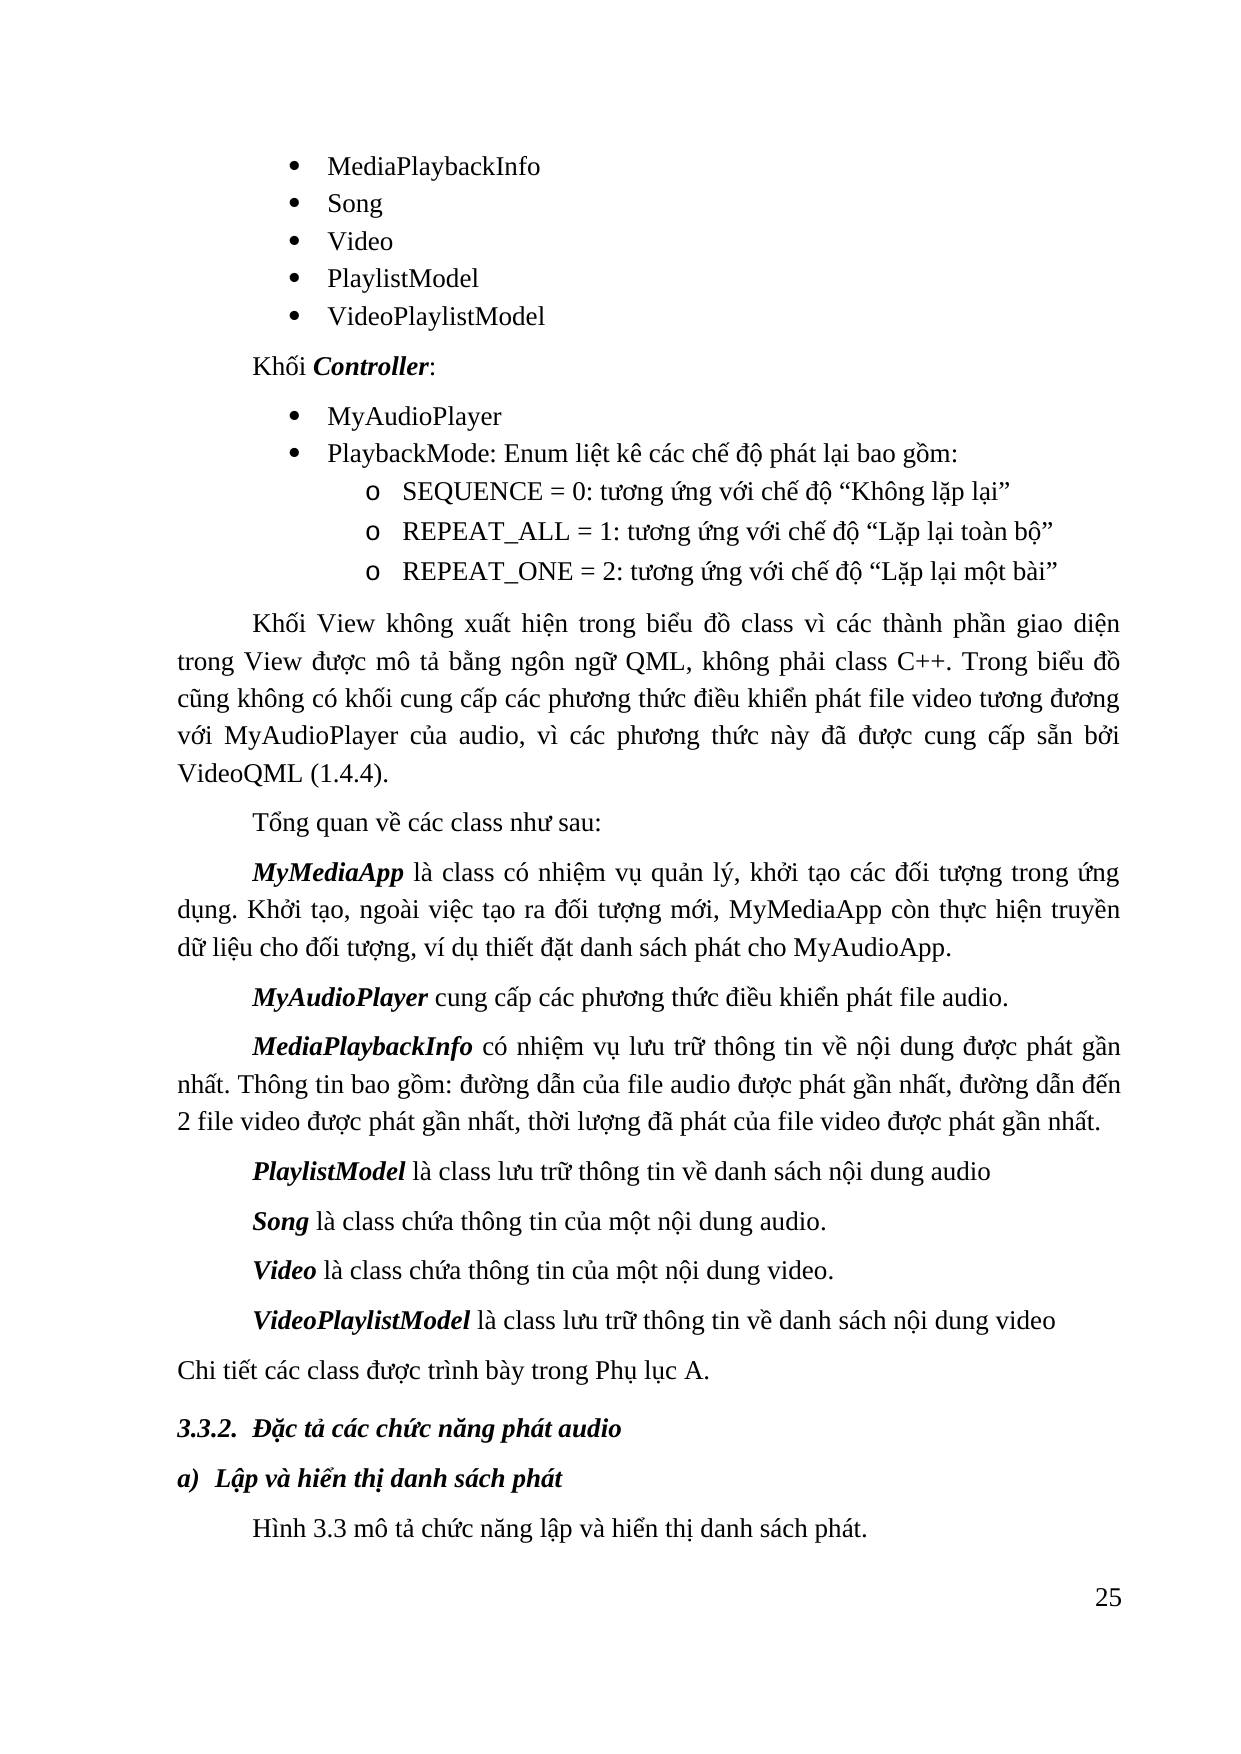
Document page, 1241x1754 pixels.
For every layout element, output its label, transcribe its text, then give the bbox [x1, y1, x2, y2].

text VideoPlaylistModel là class lưu trữ thông tin về danh sách nội dung video [252, 1304, 1122, 1335]
subtitle Đặc tả các chức năng phát audio [177, 1412, 1122, 1443]
text Tổng quan về các class như sau: [177, 807, 1122, 838]
list MyAudioPlayer [289, 400, 1122, 431]
text MyMediaApp là class có nhiệm vụ quản lý, khởi tạo các đối tượng trong ứng dụng. Khởi tạo, ngoài việc tạo ra đối tượng mới, MyMediaApp còn thực hiện truyền dữ liệu cho đối tượng, ví dụ thiết đặt danh sách phát cho MyAudioApp. [177, 856, 1122, 962]
list PlaybackMode: Enum liệt kê các chế độ phát lại bao gồm: [289, 437, 1122, 468]
text Khối View không xuất hiện trong biểu đồ class vì các thành phần giao diện trong View được mô tả bằng ngôn ngữ QML, không phải class C++. Trong biểu đồ cũng không có khối cung cấp các phương thức điều khiển phát file video tương đương với MyAudioPlayer của audio, vì các phương thức này đã được cung cấp sẵn bởi VideoQML (1.4.4). [177, 608, 1122, 788]
list MediaPlaybackInfo [289, 150, 1122, 181]
list SEQUENCE = 0: tương ứng với chế độ “Không lặp lại” [364, 475, 1122, 508]
list REPEAT_ALL = 1: tương ứng với chế độ “Lặp lại toàn bộ” [364, 515, 1122, 548]
text Song là class chứa thông tin của một nội dung audio. [252, 1205, 1122, 1236]
text Chi tiết các class được trình bày trong Phụ lục A. [177, 1354, 1122, 1385]
text MyAudioPlayer cung cấp các phương thức điều khiển phát file audio. [177, 981, 1122, 1012]
list PlaylistModel [289, 262, 1122, 294]
list Song [289, 187, 1122, 219]
text MediaPlaybackInfo có nhiệm vụ lưu trữ thông tin về nội dung được phát gần nhất. Thông tin bao gồm: đường dẫn của file audio được phát gần nhất, đường dẫn đến 2 file video được phát gần nhất, thời lượng đã phát của file video được phát gần nhất. [177, 1031, 1122, 1136]
text PlaylistModel là class lưu trữ thông tin về danh sách nội dung audio [252, 1155, 1122, 1186]
text Video là class chứa thông tin của một nội dung video. [252, 1254, 1122, 1286]
list REPEAT_ONE = 2: tương ứng với chế độ “Lặp lại một bài” [364, 555, 1122, 588]
list Video [289, 225, 1122, 256]
list Lập và hiển thị danh sách phát [177, 1462, 1122, 1493]
text Khối Controller: [252, 350, 1122, 381]
list VideoPlaylistModel [289, 300, 1122, 331]
text Hình 3.3 mô tả chức năng lập và hiển thị danh sách phát. [214, 1512, 1122, 1543]
